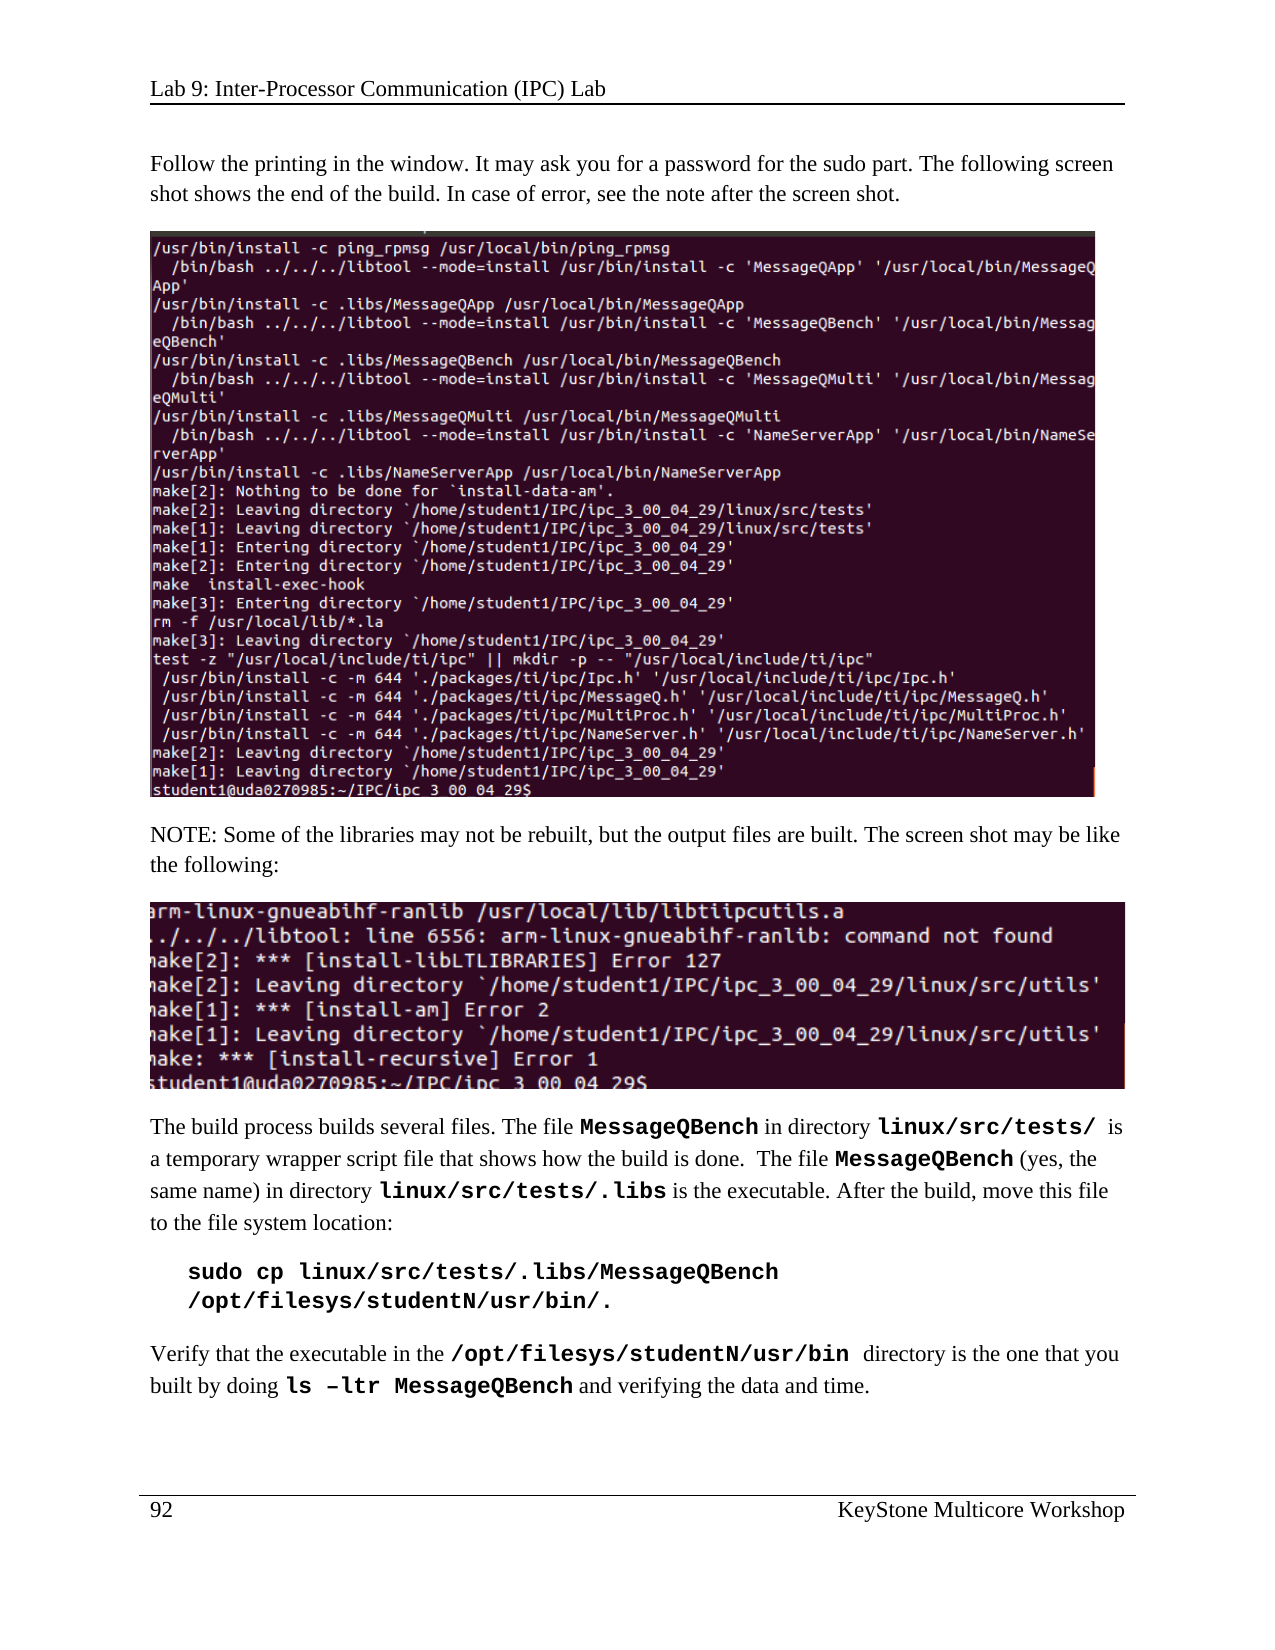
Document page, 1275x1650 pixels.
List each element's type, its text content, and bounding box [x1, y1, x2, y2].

picture [150, 231, 1096, 797]
picture [150, 902, 1125, 1089]
text The build process builds several files. The file MessageQBench in directory linux/src/tests/ is a temporary wrapper script file that shows how the build is done. The file MessageQBench (yes, the same name) in directory linux/src/tests/.libs is the executable. After the build, move this file to the file system location: [150, 1113, 1125, 1235]
text Verify that the executable in the /opt/filesys/studentN/usr/bin directory is the one that you built by doing ls –ltr MessageQBench and verifying the data and time. [150, 1341, 1125, 1401]
text NOTE: Some of the libraries may not be rebuilt, but the output files are built. The screen shot may be like the following: [150, 821, 1125, 877]
text sudo cp linux/src/tests/.libs/MessageQBench /opt/filesys/studentN/usr/bin/. [187, 1260, 1125, 1316]
text Follow the printing in the window. It may ask you for a password for the sudo part. The following screen shot shows the end of the build. In case of error, see the note after the screen shot. [150, 150, 1125, 207]
